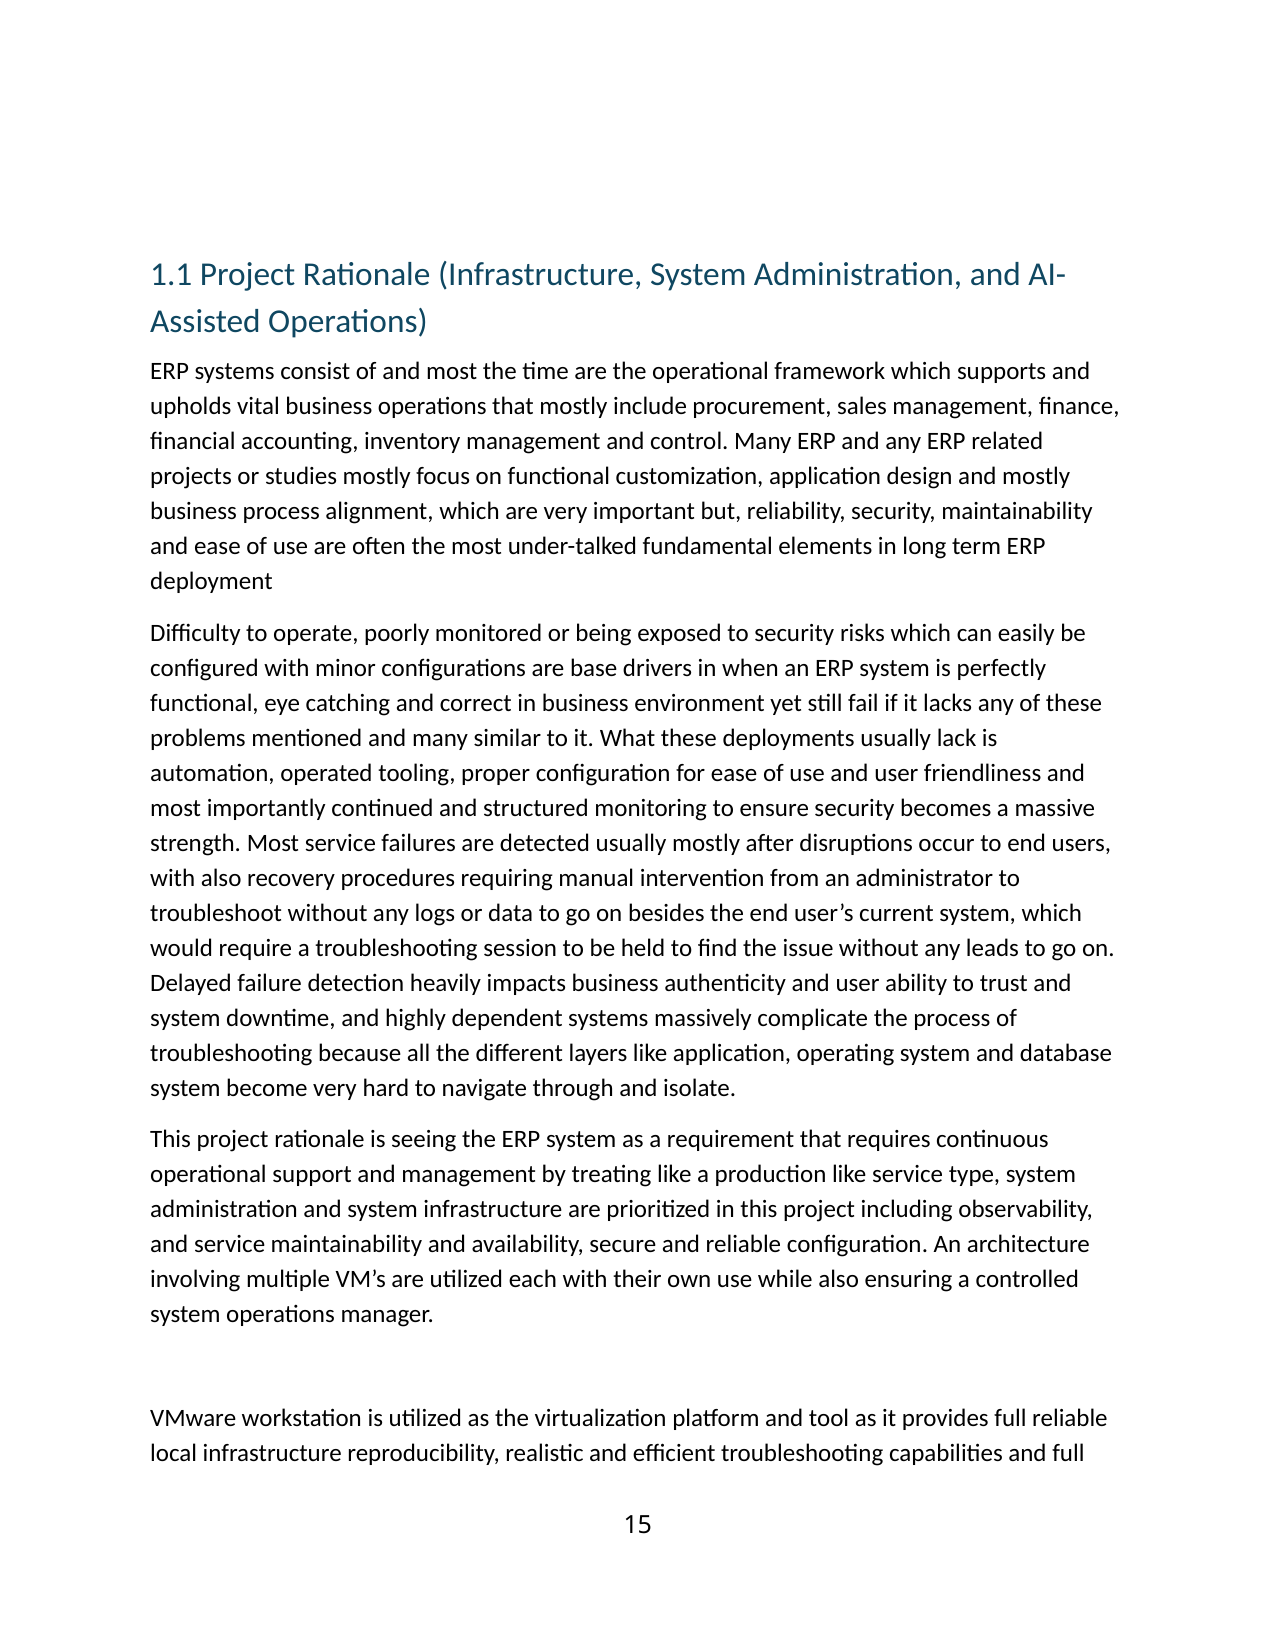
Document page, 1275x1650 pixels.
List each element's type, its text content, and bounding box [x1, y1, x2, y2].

text ERP systems consist of and most the time are the operational framework which supports and upholds vital business operations that mostly include procurement, sales management, finance, financial accounting, inventory management and control. Many ERP and any ERP related projects or studies mostly focus on functional customization, application design and mostly business process alignment, which are very important but, reliability, security, maintainability and ease of use are often the most under-talked fundamental elements in long term ERP deployment [150, 355, 1125, 596]
text Difficulty to operate, poorly monitored or being exposed to security risks which can easily be configured with minor configurations are base drivers in when an ERP system is perfectly functional, eye catching and correct in business environment yet still fail if it lacks any of these problems mentioned and many similar to it. What these deployments usually lack is automation, operated tooling, proper configuration for ease of use and user friendliness and most importantly continued and structured monitoring to ensure security becomes a massive strength. Most service failures are detected usually mostly after disruptions occur to end users, with also recovery procedures requiring manual intervention from an administrator to troubleshoot without any logs or data to go on besides the end user’s current system, which would require a troubleshooting session to be held to find the issue without any leads to go on. Delayed failure detection heavily impacts business authenticity and user ability to trust and system downtime, and highly dependent systems massively complicate the process of troubleshooting because all the different layers like application, operating system and database system become very hard to navigate through and isolate. [150, 617, 1125, 1102]
subtitle 1.1 Project Rationale (Infrastructure, System Administration, and AI-Assisted Operations) [150, 253, 1125, 341]
text This project rationale is seeing the ERP system as a requirement that requires continuous operational support and management by treating like a production like service type, system administration and system infrastructure are prioritized in this project including observability, and service maintainability and availability, secure and reliable configuration. An architecture involving multiple VM’s are utilized each with their own use while also ensuring a controlled system operations manager. [150, 1123, 1125, 1329]
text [150, 1402, 1125, 1467]
